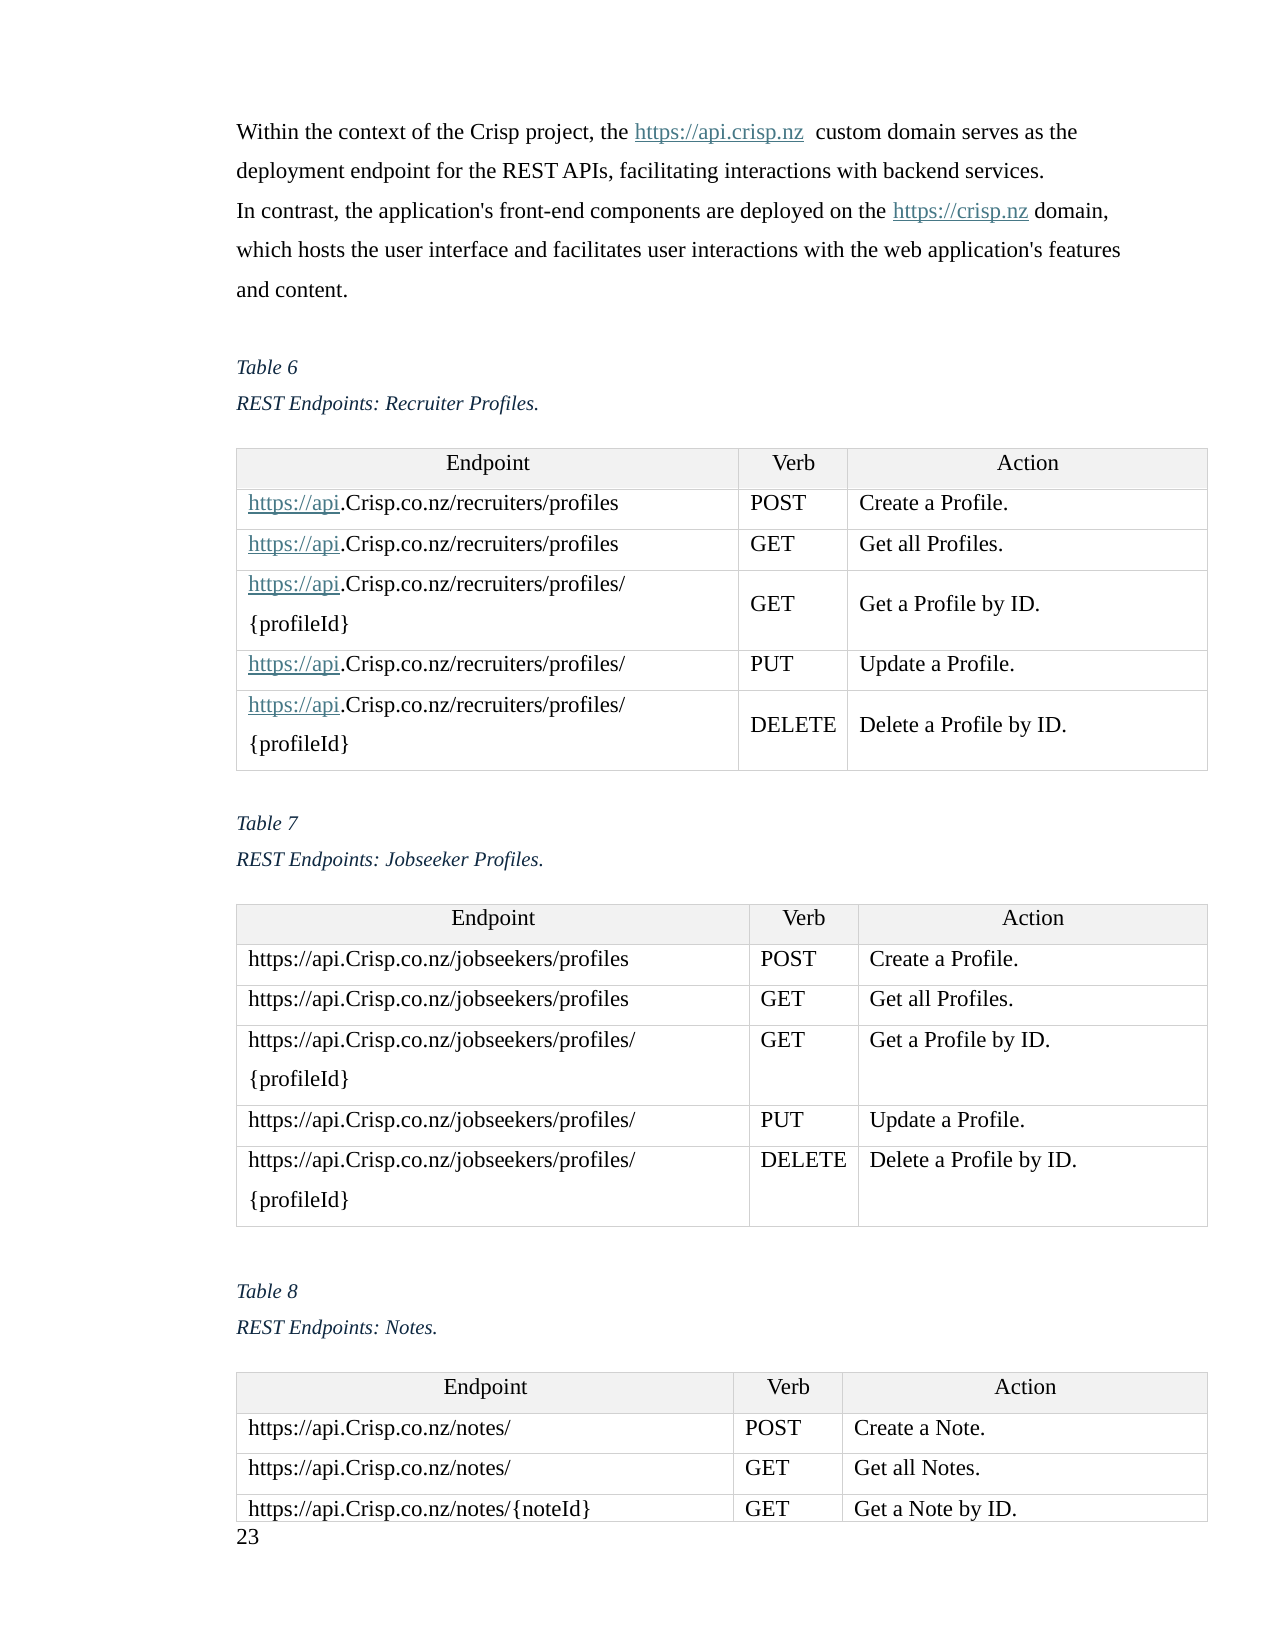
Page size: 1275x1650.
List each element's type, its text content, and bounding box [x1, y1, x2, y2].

table_cell DELETE [750, 1147, 858, 1226]
table_header Action [848, 449, 1207, 488]
table_cell GET [739, 571, 847, 649]
table_cell Delete a Profile by ID. [859, 1147, 1207, 1226]
table_cell GET [750, 1026, 858, 1105]
table_header Endpoint [237, 449, 738, 488]
table_cell GET [739, 530, 847, 569]
table_header Action [843, 1373, 1207, 1413]
table_cell DELETE [739, 691, 847, 770]
table_header Verb [739, 449, 847, 488]
table_cell Update a Profile. [848, 651, 1207, 690]
table_cell Create a Note. [843, 1414, 1207, 1453]
table_header Endpoint [237, 905, 749, 944]
table_cell https://api.Crisp.co.nz/jobseekers/profiles/ [237, 1106, 749, 1146]
table_cell https://api.Crisp.co.nz/notes/ [237, 1414, 733, 1453]
table_cell POST [750, 945, 858, 984]
text Within the context of the Crisp project, the https://api.crisp.nz custom domain serves as the deployment endpoint for the REST APIs, facilitating interactions with backend services. [236, 118, 1157, 184]
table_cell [237, 1495, 733, 1521]
table_cell https://api.Crisp.co.nz/jobseekers/profiles [237, 945, 749, 984]
table_cell Create a Profile. [859, 945, 1207, 984]
table_cell https://api.Crisp.co.nz/jobseekers/profiles [237, 986, 749, 1025]
table_cell Update a Profile. [859, 1106, 1207, 1146]
table_cell POST [739, 490, 847, 529]
table_cell https://api.Crisp.co.nz/notes/ [237, 1454, 733, 1494]
table_cell Get a Note by ID. [843, 1495, 1207, 1521]
table_header Action [859, 905, 1207, 944]
table_cell GET [750, 986, 858, 1025]
table_cell https://api.Crisp.co.nz/recruiters/profiles [237, 490, 738, 529]
table_cell GET [734, 1495, 842, 1521]
table_cell https://api.Crisp.co.nz/jobseekers/profiles/{profileId} [237, 1026, 749, 1105]
table_cell https://api.Crisp.co.nz/recruiters/profiles [237, 530, 738, 569]
text Table 7 REST Endpoints: Jobseeker Profiles. [236, 811, 1157, 871]
table_cell POST [734, 1414, 842, 1453]
table_cell Get all Notes. [843, 1454, 1207, 1494]
table_cell Get all Profiles. [859, 986, 1207, 1025]
table_cell Get a Profile by ID. [859, 1026, 1207, 1105]
table_cell https://api.Crisp.co.nz/recruiters/profiles/{profileId} [237, 571, 738, 649]
table_cell PUT [750, 1106, 858, 1146]
text Table 6 REST Endpoints: Recruiter Profiles. [236, 355, 1157, 415]
table_cell GET [734, 1454, 842, 1494]
table_cell https://api.Crisp.co.nz/recruiters/profiles/{profileId} [237, 691, 738, 770]
table_cell https://api.Crisp.co.nz/recruiters/profiles/ [237, 651, 738, 690]
table_cell https://api.Crisp.co.nz/jobseekers/profiles/{profileId} [237, 1147, 749, 1226]
table_cell PUT [739, 651, 847, 690]
text In contrast, the application's front-end components are deployed on the https://crisp.nz domain, which hosts the user interface and facilitates user interactions with the web application's features and content. [236, 197, 1157, 302]
table_header Verb [734, 1373, 842, 1413]
table_header Endpoint [237, 1373, 733, 1413]
table_cell Get a Profile by ID. [848, 571, 1207, 649]
table_cell Create a Profile. [848, 490, 1207, 529]
table_cell Delete a Profile by ID. [848, 691, 1207, 770]
table_cell Get all Profiles. [848, 530, 1207, 569]
table_header Verb [750, 905, 858, 944]
text Table 8 REST Endpoints: Notes. [236, 1279, 1157, 1339]
